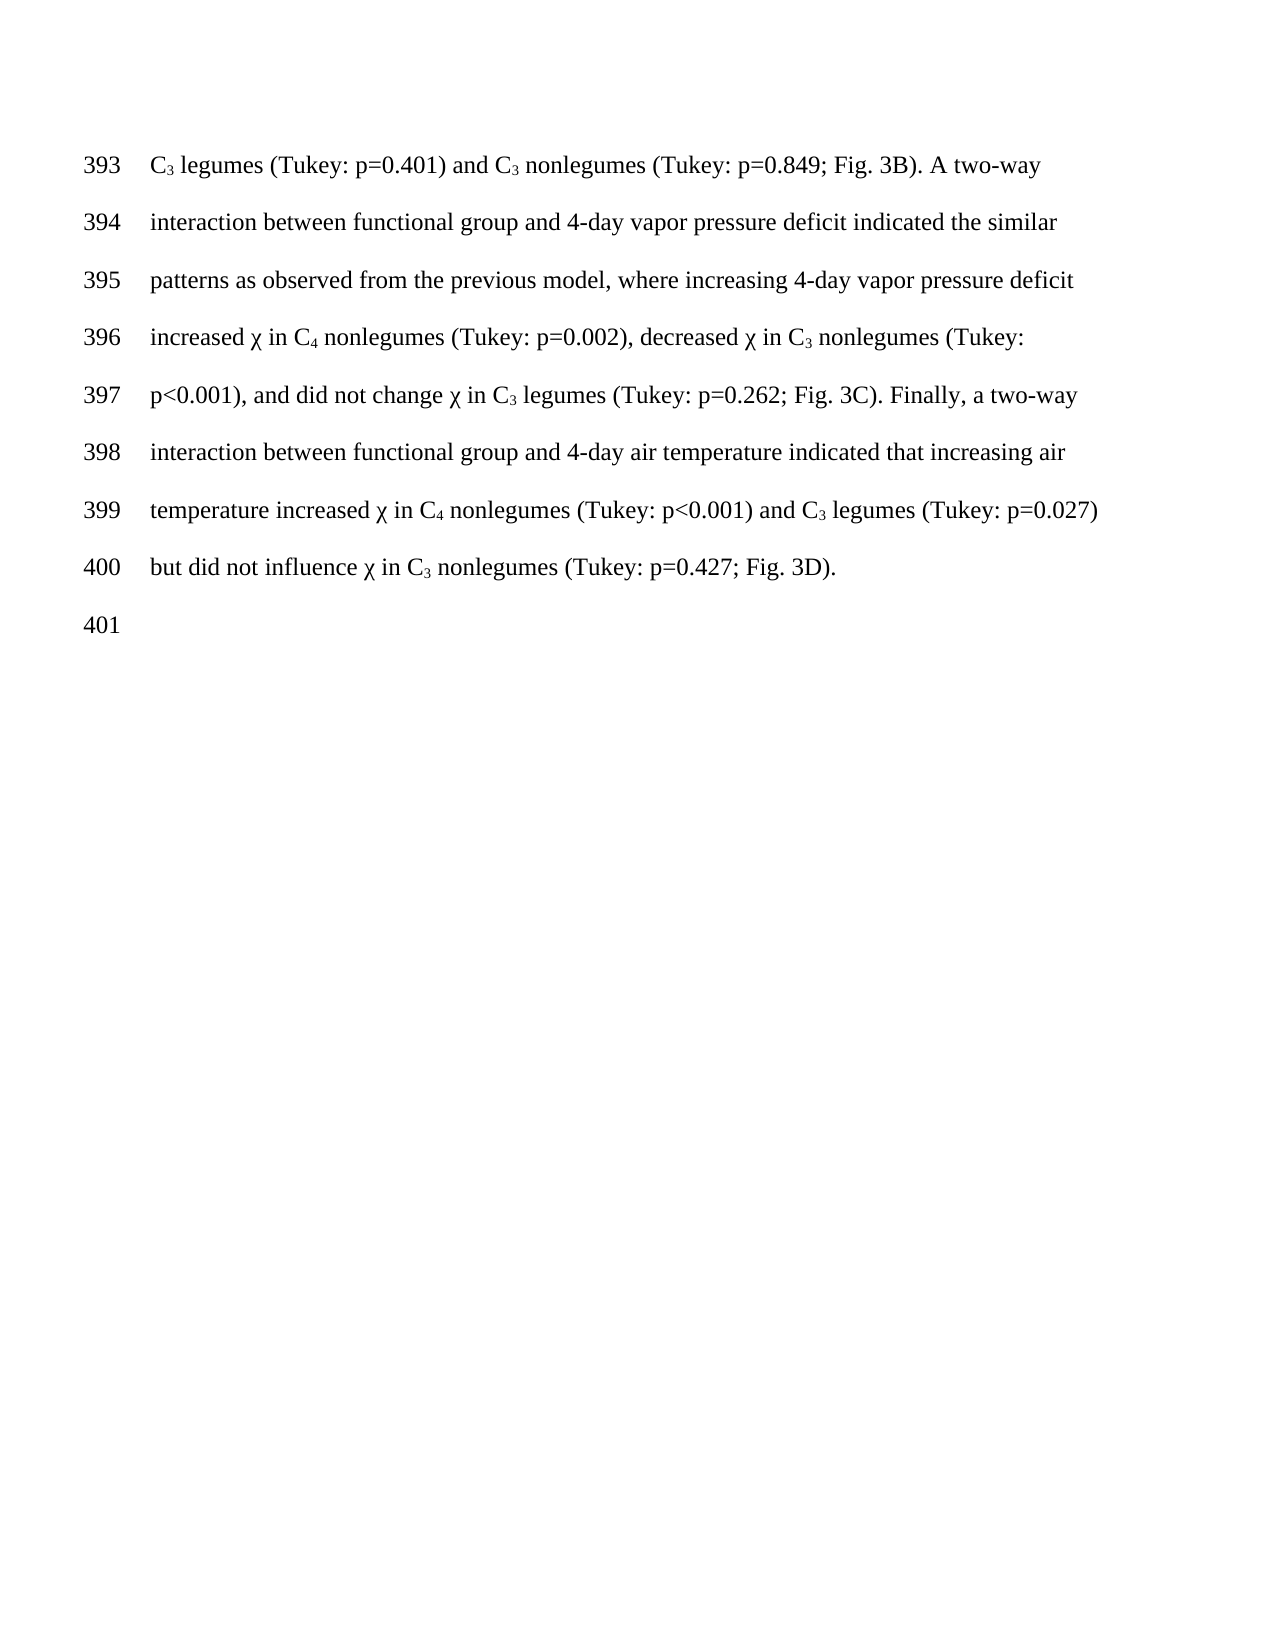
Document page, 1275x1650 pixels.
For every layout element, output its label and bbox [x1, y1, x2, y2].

text [150, 150, 1125, 581]
